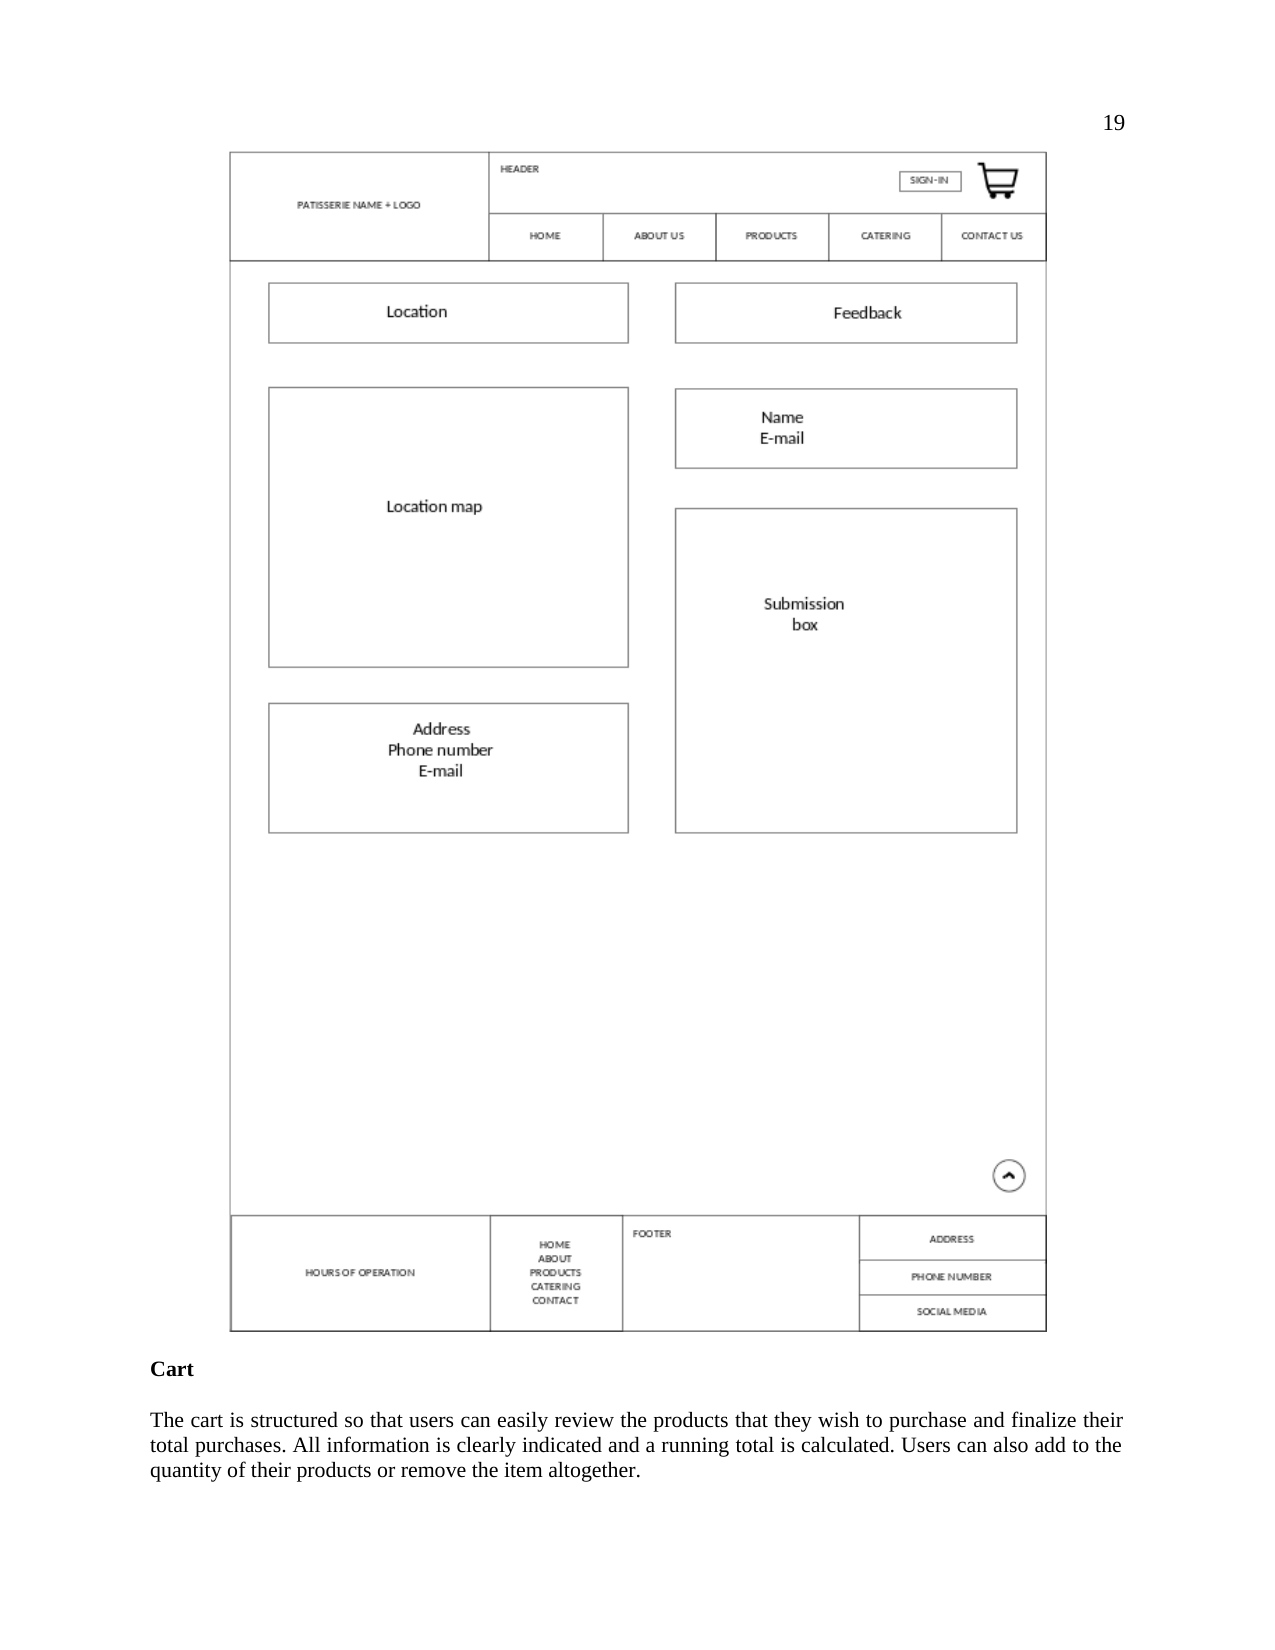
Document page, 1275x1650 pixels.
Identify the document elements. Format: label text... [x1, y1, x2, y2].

text Cart [150, 1356, 1125, 1382]
text The cart is structured so that users can easily review the products that they wish to purchase and finalize their total purchases. All information is clearly indicated and a running total is calculated. Users can also add to the quantity of their products or remove the item altogether. [150, 1407, 1125, 1482]
